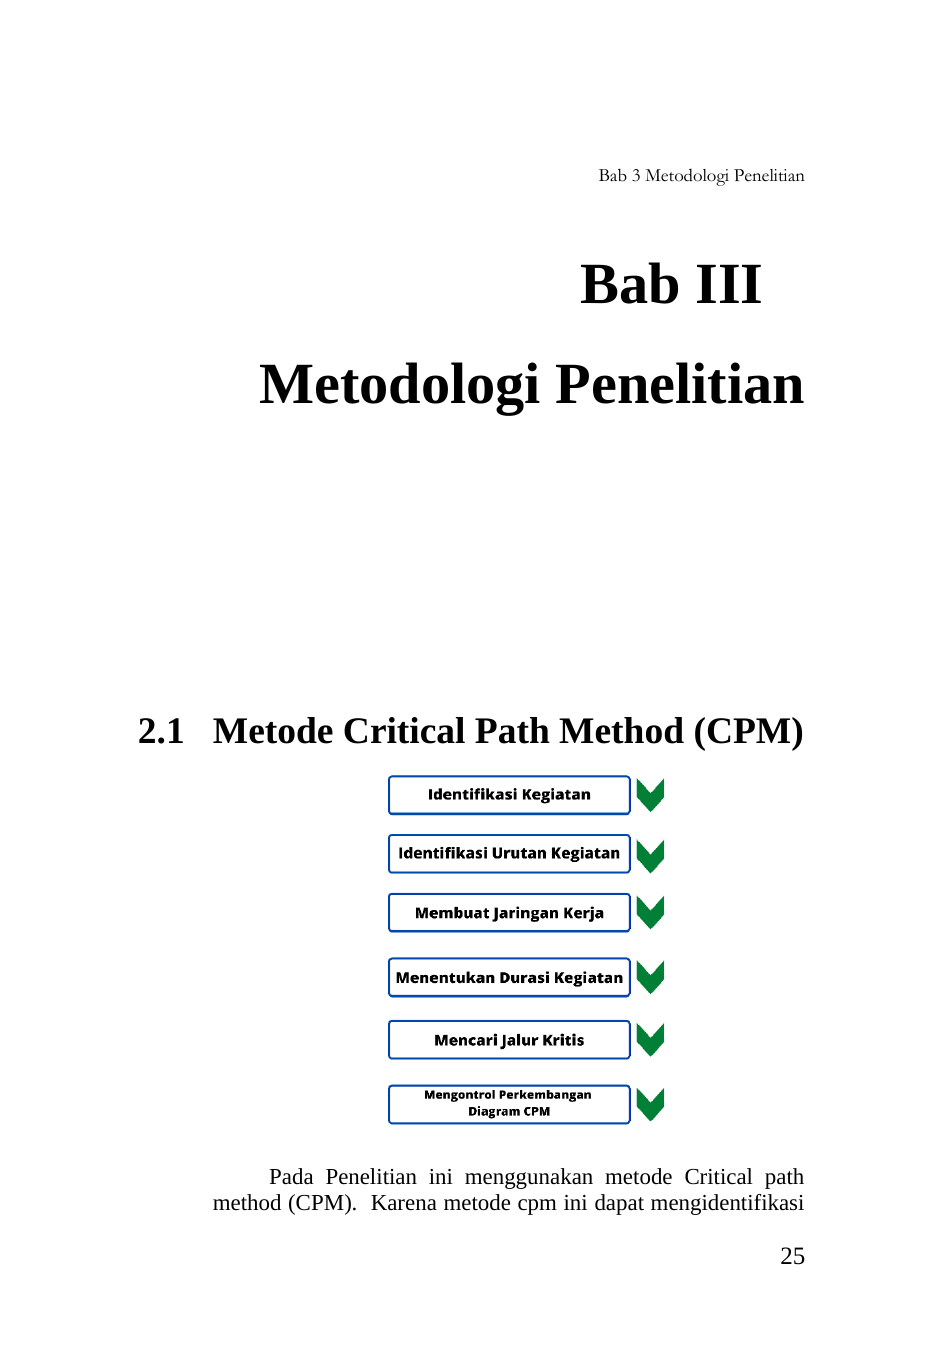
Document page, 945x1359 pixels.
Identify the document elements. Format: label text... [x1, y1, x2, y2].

picture [315, 763, 703, 1151]
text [213, 1163, 805, 1215]
subtitle Metode Critical Path Method (CPM) [138, 708, 805, 751]
subtitle Metodologi Penelitian [138, 249, 805, 416]
